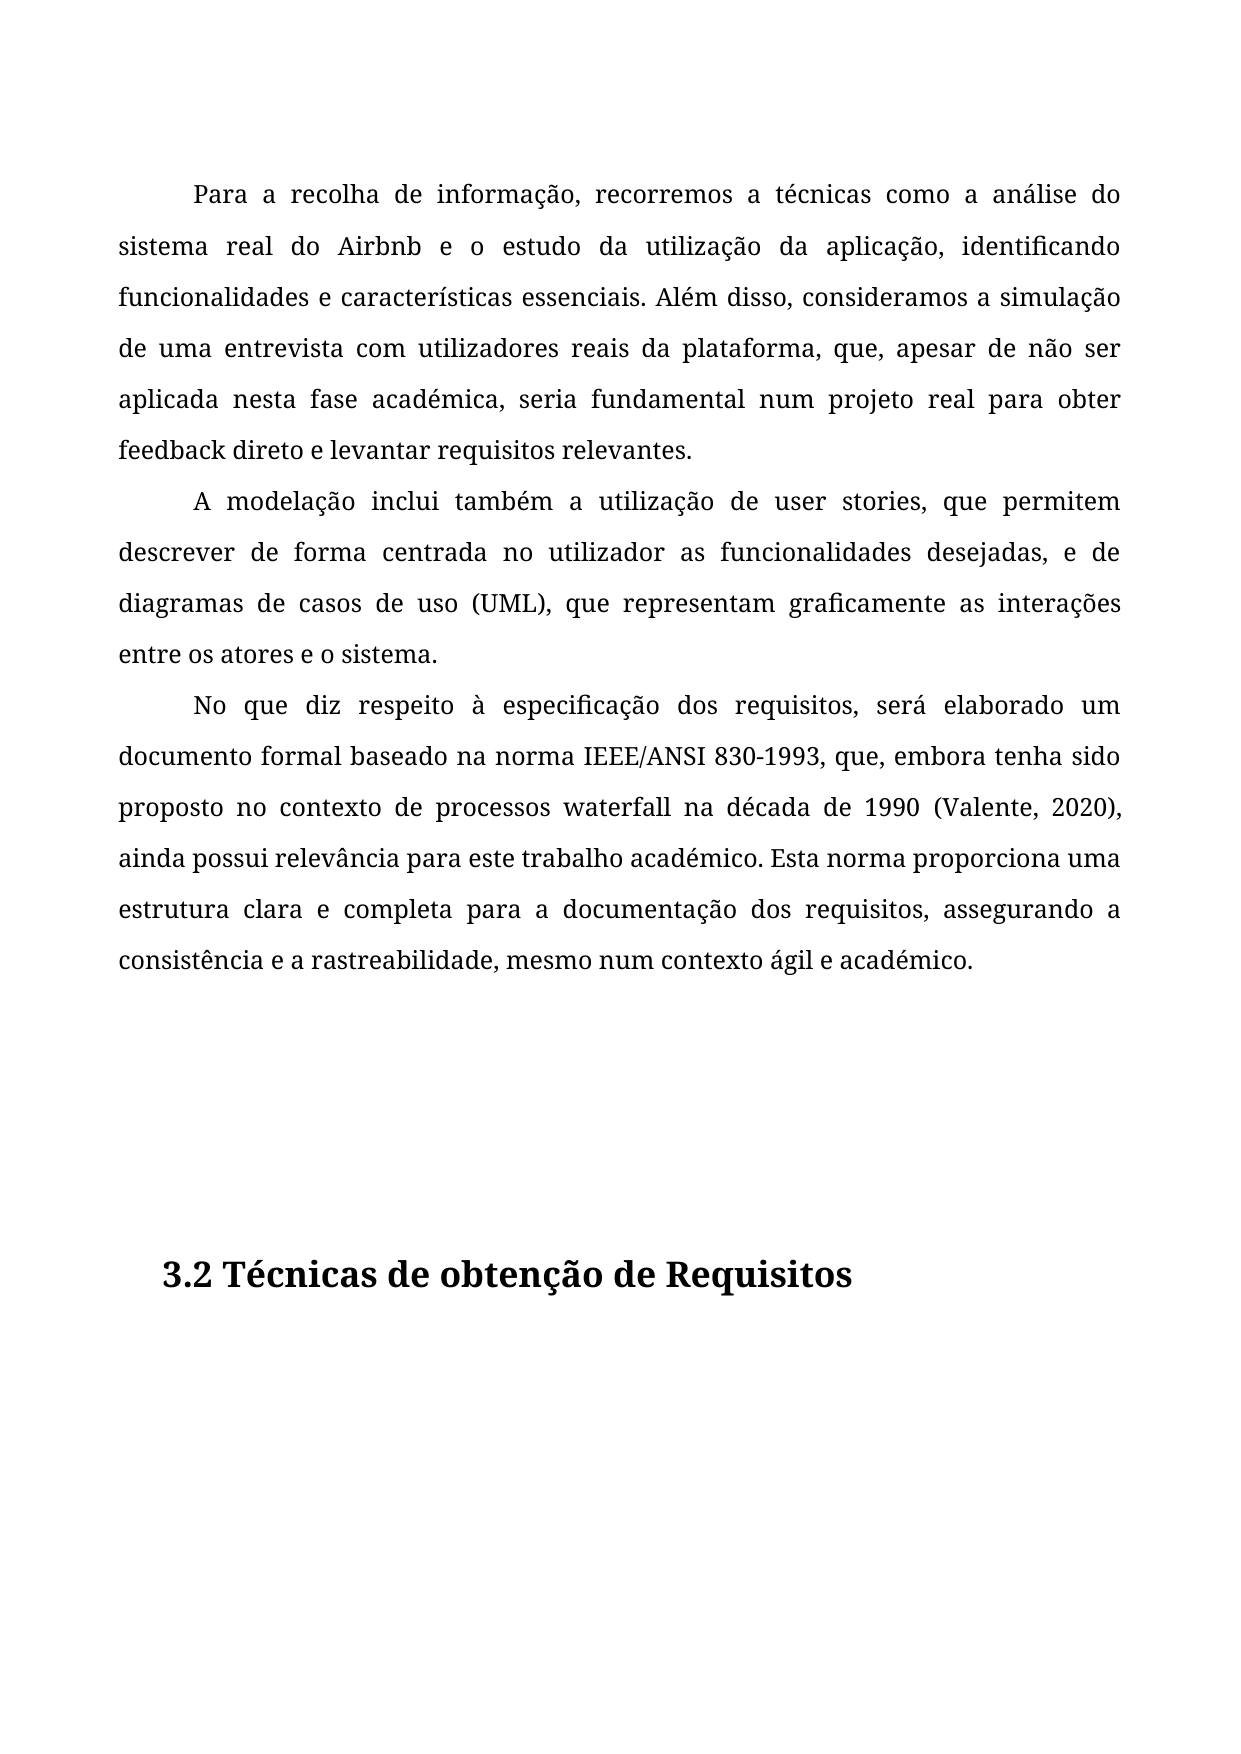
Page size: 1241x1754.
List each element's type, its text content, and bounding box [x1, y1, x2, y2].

text Para a recolha de informação, recorremos a técnicas como a análise do sistema real do Airbnb e o estudo da utilização da aplicação, identificando funcionalidades e características essenciais. Além disso, consideramos a simulação de uma entrevista com utilizadores reais da plataforma, que, apesar de não ser aplicada nesta fase académica, seria fundamental num projeto real para obter feedback direto e levantar requisitos relevantes. [118, 177, 1122, 466]
text No que diz respeito à especificação dos requisitos, será elaborado um documento formal baseado na norma IEEE/ANSI 830-1993, que, embora tenha sido proposto no contexto de processos waterfall na década de 1990, ainda possui relevância para este trabalho académico. Esta norma proporciona uma estrutura clara e completa para a documentação dos requisitos, assegurando a consistência e a rastreabilidade, mesmo num contexto ágil e académico. [118, 688, 1122, 977]
subtitle Técnicas de obtenção de Requisitos [162, 1249, 1122, 1297]
text A modelação inclui também a utilização de user stories, que permitem descrever de forma centrada no utilizador as funcionalidades desejadas, e de diagramas de casos de uso (UML), que representam graficamente as interações entre os atores e o sistema. [118, 483, 1122, 671]
